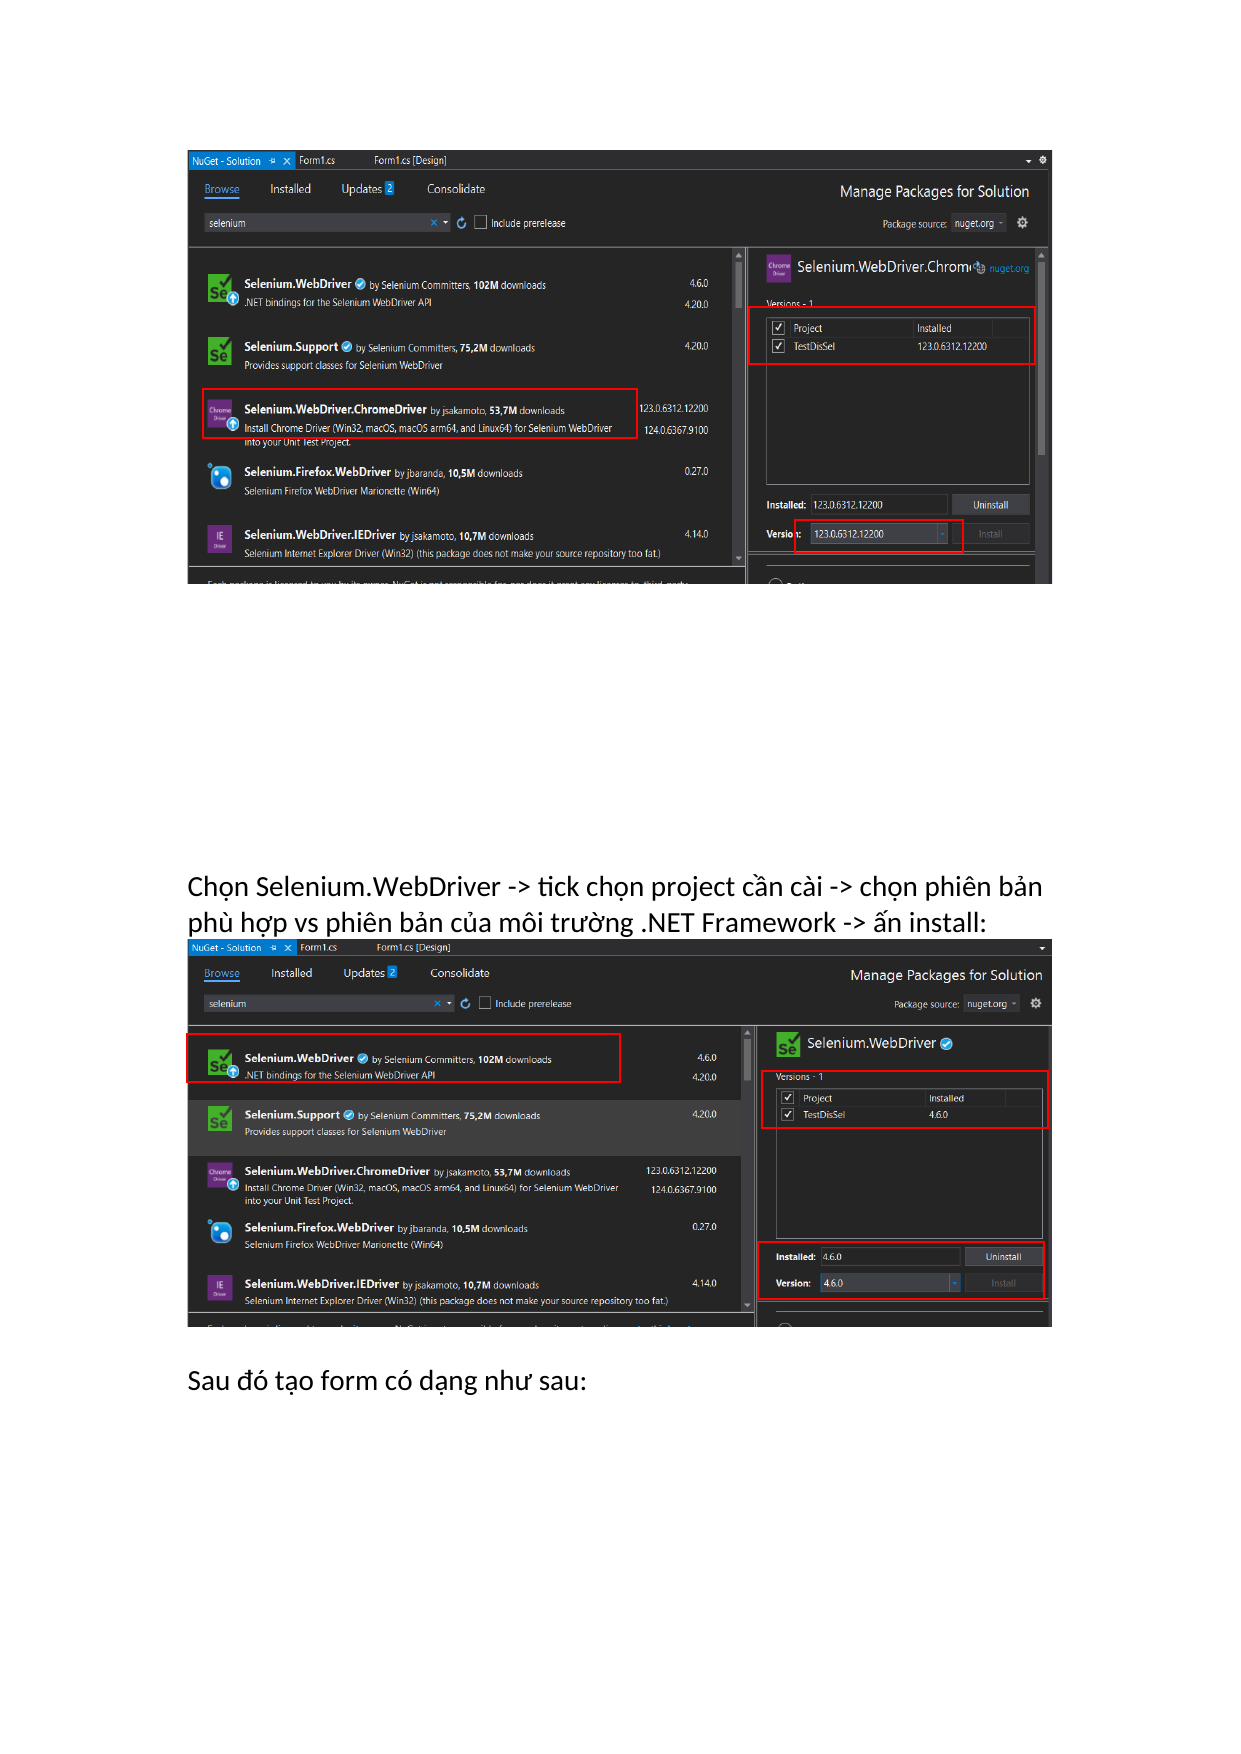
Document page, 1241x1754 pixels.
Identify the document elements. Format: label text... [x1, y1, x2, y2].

picture [187, 150, 1053, 584]
text Chọn Selenium.WebDriver -> tick chọn project cần cài -> chọn phiên bản phù hợp vs phiên bản của môi trường .NET Framework -> ấn install: [187, 868, 1053, 939]
text Sau đó tạo form có dạng như sau: [187, 1362, 1053, 1397]
picture [187, 939, 1052, 1327]
picture [188, 1035, 619, 1081]
